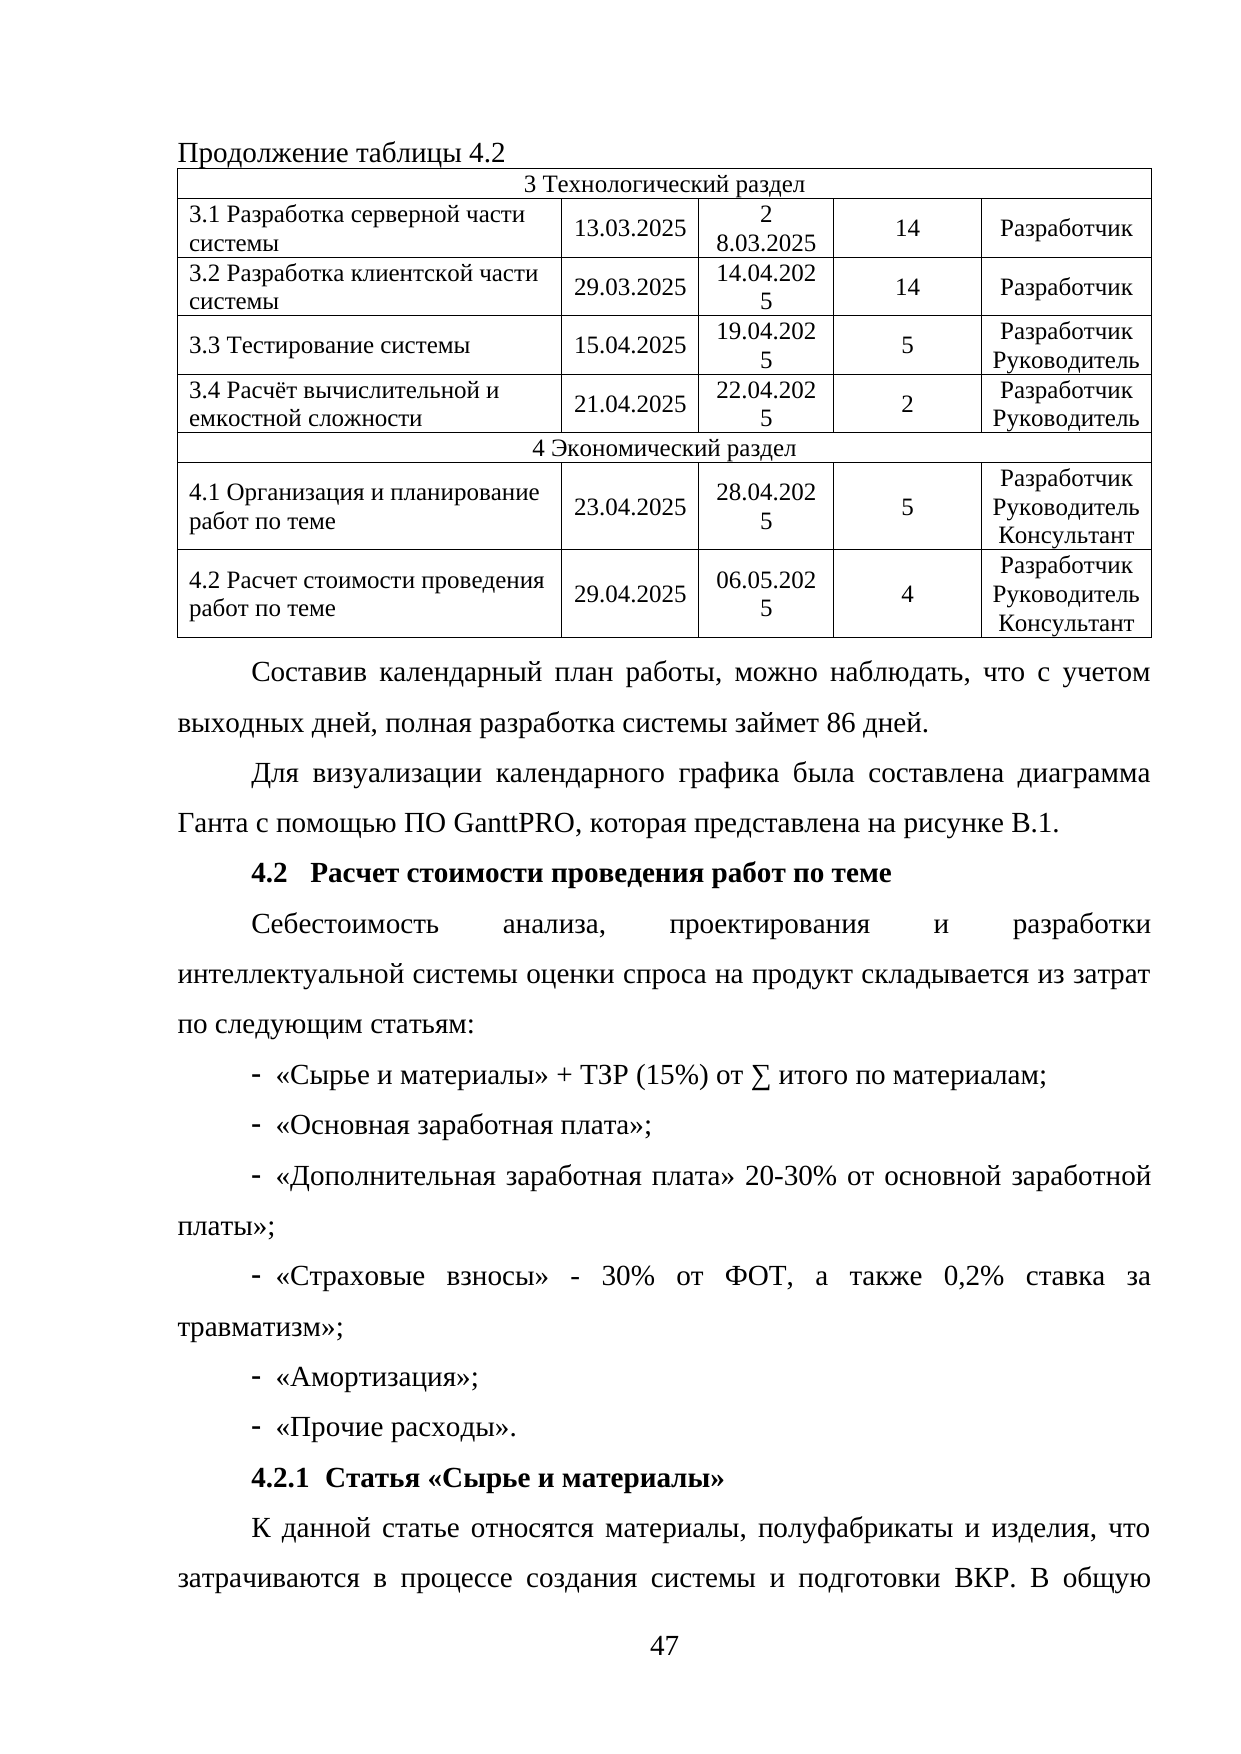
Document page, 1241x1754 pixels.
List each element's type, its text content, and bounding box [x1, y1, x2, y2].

text Продолжение таблицы 4.2 [177, 135, 1152, 168]
table_cell 21.04.2025 [562, 375, 698, 432]
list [177, 1510, 1152, 1594]
table_cell 5 [834, 463, 981, 549]
table_cell 3.2 Разработка клиентской части системы [178, 258, 561, 315]
table_cell 2 [834, 375, 981, 432]
table_cell 14.04.2025 [699, 258, 833, 315]
table_cell 4.2 Расчет стоимости проведения работ по теме [178, 550, 561, 637]
text Статья «Сырье и материалы» [177, 1460, 1152, 1493]
table_cell 3.1 Разработка серверной части системы [178, 199, 561, 257]
list «Страховые взносы» - 30% от ФОТ, а также 0,2% ставка за травматизм»; [177, 1258, 1152, 1342]
table_cell Разработчик Руководитель [982, 316, 1151, 374]
table_cell 4 [834, 550, 981, 637]
table_cell 3.3 Тестирование системы [178, 316, 561, 374]
text Себестоимость анализа, проектирования и разработки интеллектуальной системы оценки спроса на продукт складывается из затрат по следующим статьям: [177, 906, 1152, 1040]
table_cell 3.4 Расчёт вычислительной и емкостной сложности [178, 375, 561, 432]
table_cell Разработчик Руководитель [982, 375, 1151, 432]
table_cell 14 [834, 258, 981, 315]
table_cell 28.03.2025 [699, 199, 833, 257]
table_cell 4.1 Организация и планирование работ по теме [178, 463, 561, 549]
table_cell 19.04.2025 [699, 316, 833, 374]
text Расчет стоимости проведения работ по теме [177, 856, 1152, 889]
table_header 3 Технологический раздел [178, 169, 1151, 198]
table_cell 15.04.2025 [562, 316, 698, 374]
table_cell 14 [834, 199, 981, 257]
table_cell 06.05.2025 [699, 550, 833, 637]
table_cell 5 [834, 316, 981, 374]
list «Сырье и материалы» + ТЗР (15%) от ∑ итого по материалам; [177, 1057, 1152, 1091]
table_cell 29.04.2025 [562, 550, 698, 637]
list «Дополнительная заработная плата» 20-30% от основной заработной платы»; [177, 1158, 1152, 1242]
table_cell 13.03.2025 [562, 199, 698, 257]
table_cell Разработчик [982, 258, 1151, 315]
table_cell Разработчик [982, 199, 1151, 257]
list «Амортизация»; [177, 1359, 1152, 1393]
table_cell Разработчик Руководитель Консультант [982, 463, 1151, 549]
list «Прочие расходы». [177, 1409, 1152, 1443]
table_cell Разработчик Руководитель Консультант [982, 550, 1151, 637]
text Для визуализации календарного графика была составлена диаграмма Ганта с помощью ПО GanttPRO, которая представлена на рисунке В.1. [177, 755, 1152, 839]
table_cell 22.04.2025 [699, 375, 833, 432]
table_cell 4 Экономический раздел [178, 433, 1151, 462]
table_cell 23.04.2025 [562, 463, 698, 549]
text Составив календарный план работы, можно наблюдать, что с учетом выходных дней, полная разработка системы займет 86 дней. [177, 654, 1152, 738]
table_cell 28.04.2025 [699, 463, 833, 549]
table_cell 29.03.2025 [562, 258, 698, 315]
list «Основная заработная плата»; [177, 1107, 1152, 1141]
